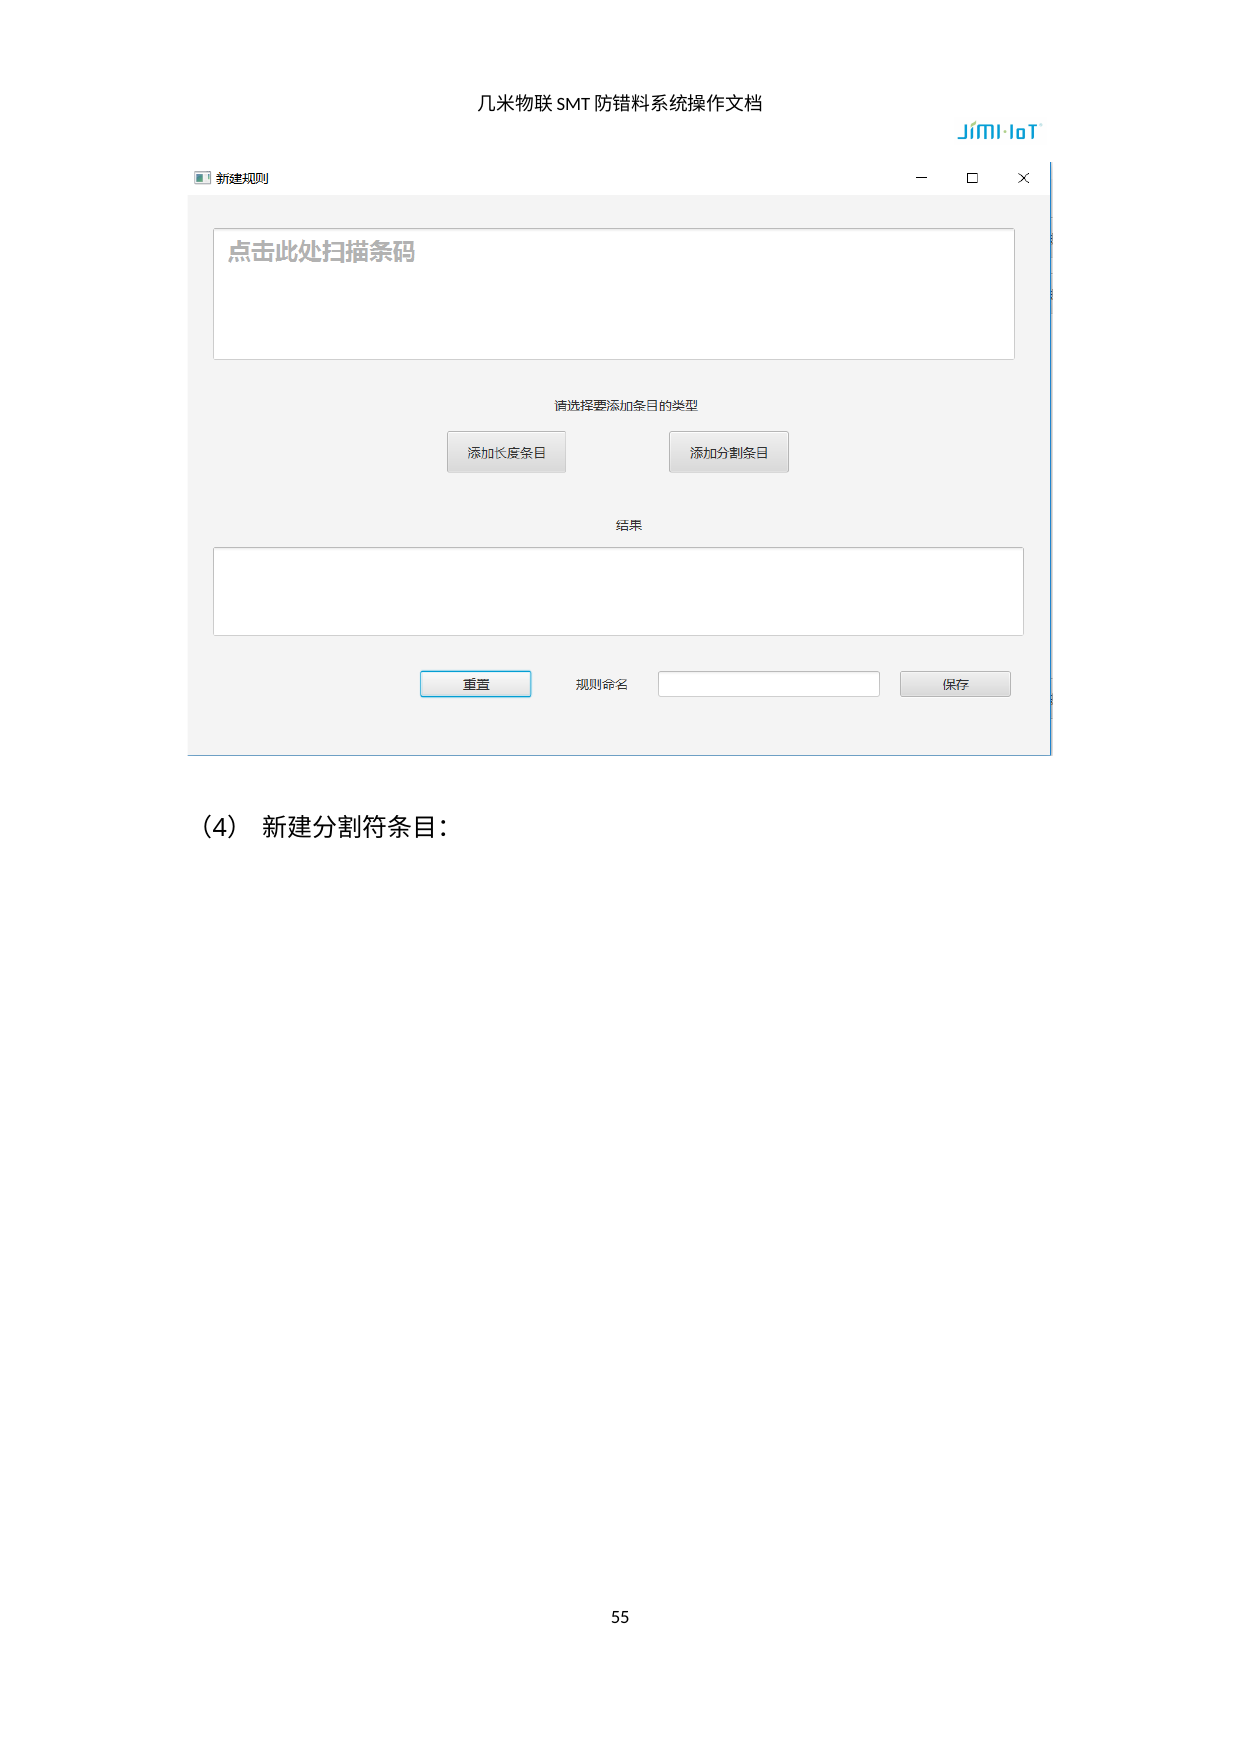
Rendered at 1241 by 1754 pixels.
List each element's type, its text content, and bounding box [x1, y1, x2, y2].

picture [187, 162, 1053, 756]
picture [954, 117, 1047, 145]
list 新建分割符条目： [187, 793, 1053, 858]
